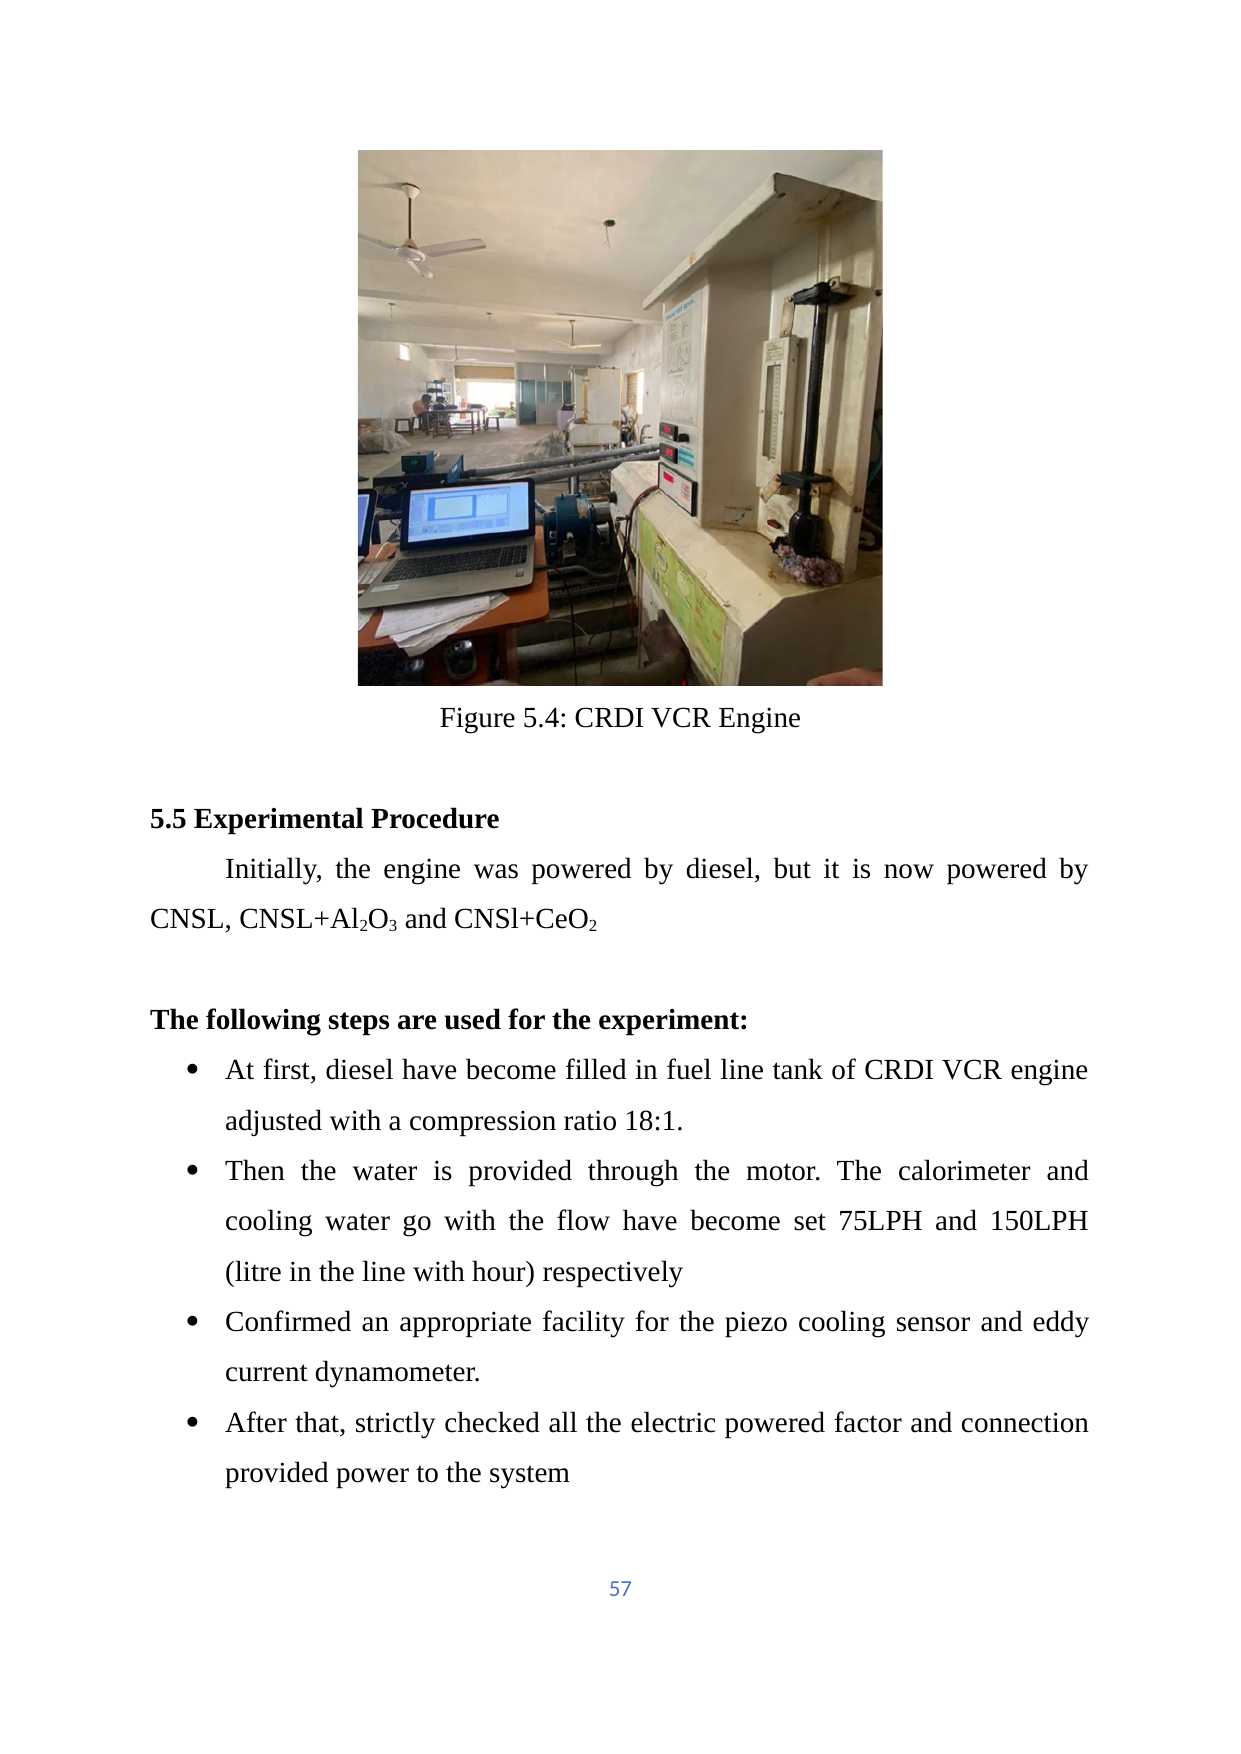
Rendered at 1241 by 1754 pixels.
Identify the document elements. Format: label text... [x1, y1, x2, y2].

list Confirmed an appropriate facility for the piezo cooling sensor and eddy current dynamometer. [187, 1304, 1090, 1388]
text Figure 5.4: CRDI VCR Engine [150, 700, 1090, 734]
list After that, strictly checked all the electric powered factor and connection provided power to the system [187, 1405, 1090, 1489]
list At first, diesel have become filled in fuel line tank of CRDI VCR engine adjusted with a compression ratio 18:1. [187, 1052, 1090, 1136]
picture [357, 150, 883, 686]
text 5.5 Experimental Procedure [150, 801, 1090, 834]
text Initially, the engine was powered by diesel, but it is now powered by CNSL, CNSL+Al2O3 and CNSl+CeO2 [150, 851, 1090, 935]
list Then the water is provided through the motor. The calorimeter and cooling water go with the flow have become set 75LPH and 150LPH (litre in the line with hour) respectively [187, 1153, 1090, 1287]
text The following steps are used for the experiment: [150, 1002, 1090, 1036]
